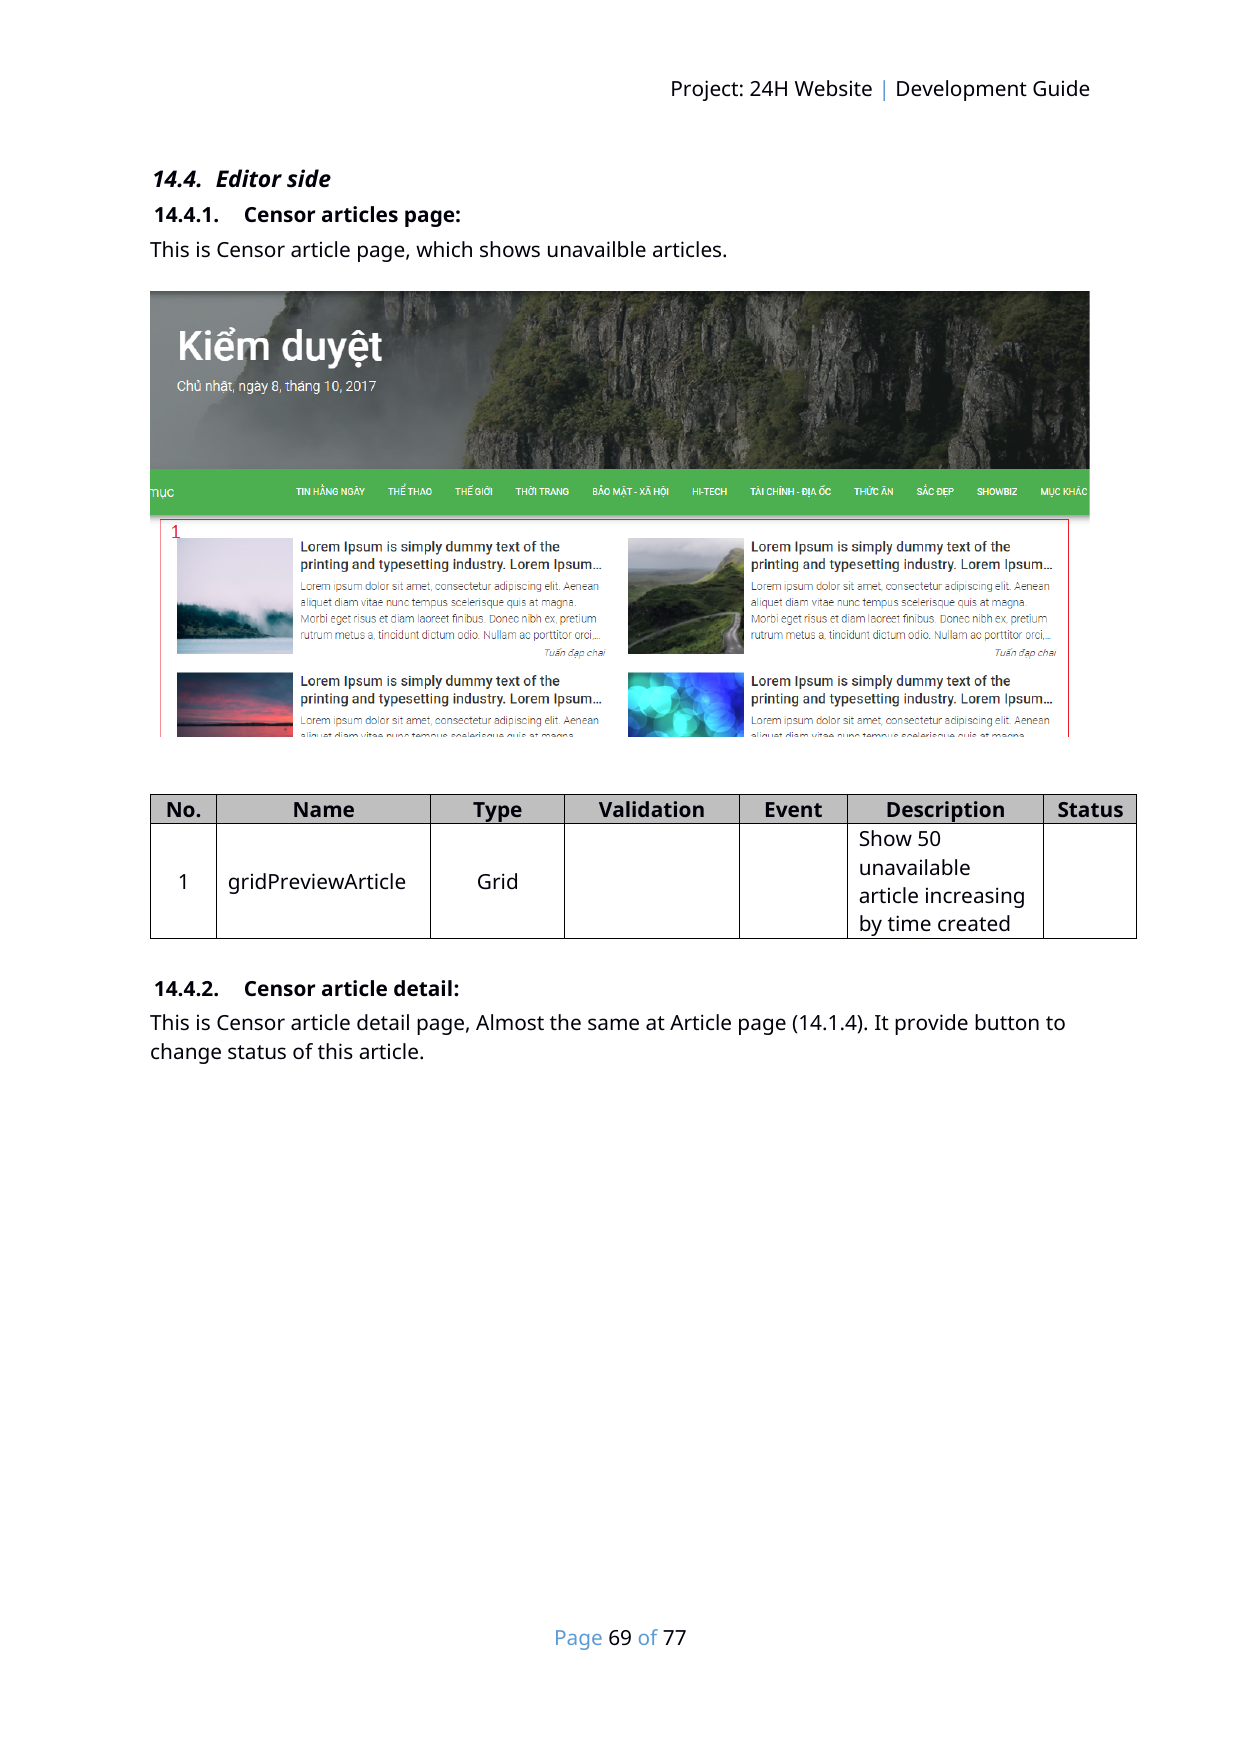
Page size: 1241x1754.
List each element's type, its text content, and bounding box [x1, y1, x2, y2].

table_header Name [217, 795, 430, 823]
subtitle Editor side [152, 162, 1090, 194]
text This is Censor article page, which shows unavailble articles. [150, 235, 1090, 263]
table_header Validation [565, 795, 739, 823]
table_header Description [848, 795, 1043, 823]
table_header Status [1044, 795, 1136, 823]
table_cell Grid [431, 824, 564, 938]
table_cell Show 50 unavailable article increasing by time created [848, 824, 1043, 938]
table_header Event [740, 795, 847, 823]
subtitle Censor articles page: [154, 200, 1090, 228]
table_cell 1 [151, 824, 216, 938]
picture [150, 291, 1090, 737]
table_cell [740, 824, 847, 938]
table_cell [1044, 824, 1136, 938]
table_header Type [431, 795, 564, 823]
table_cell gridPreviewArticle [217, 824, 430, 938]
subtitle Censor article detail: [154, 974, 1090, 1002]
table_header No. [151, 795, 216, 823]
table_cell [565, 824, 739, 938]
text This is Censor article detail page, Almost the same at Article page (14.1.4). It provide button to change status of this article. [150, 1008, 1090, 1065]
